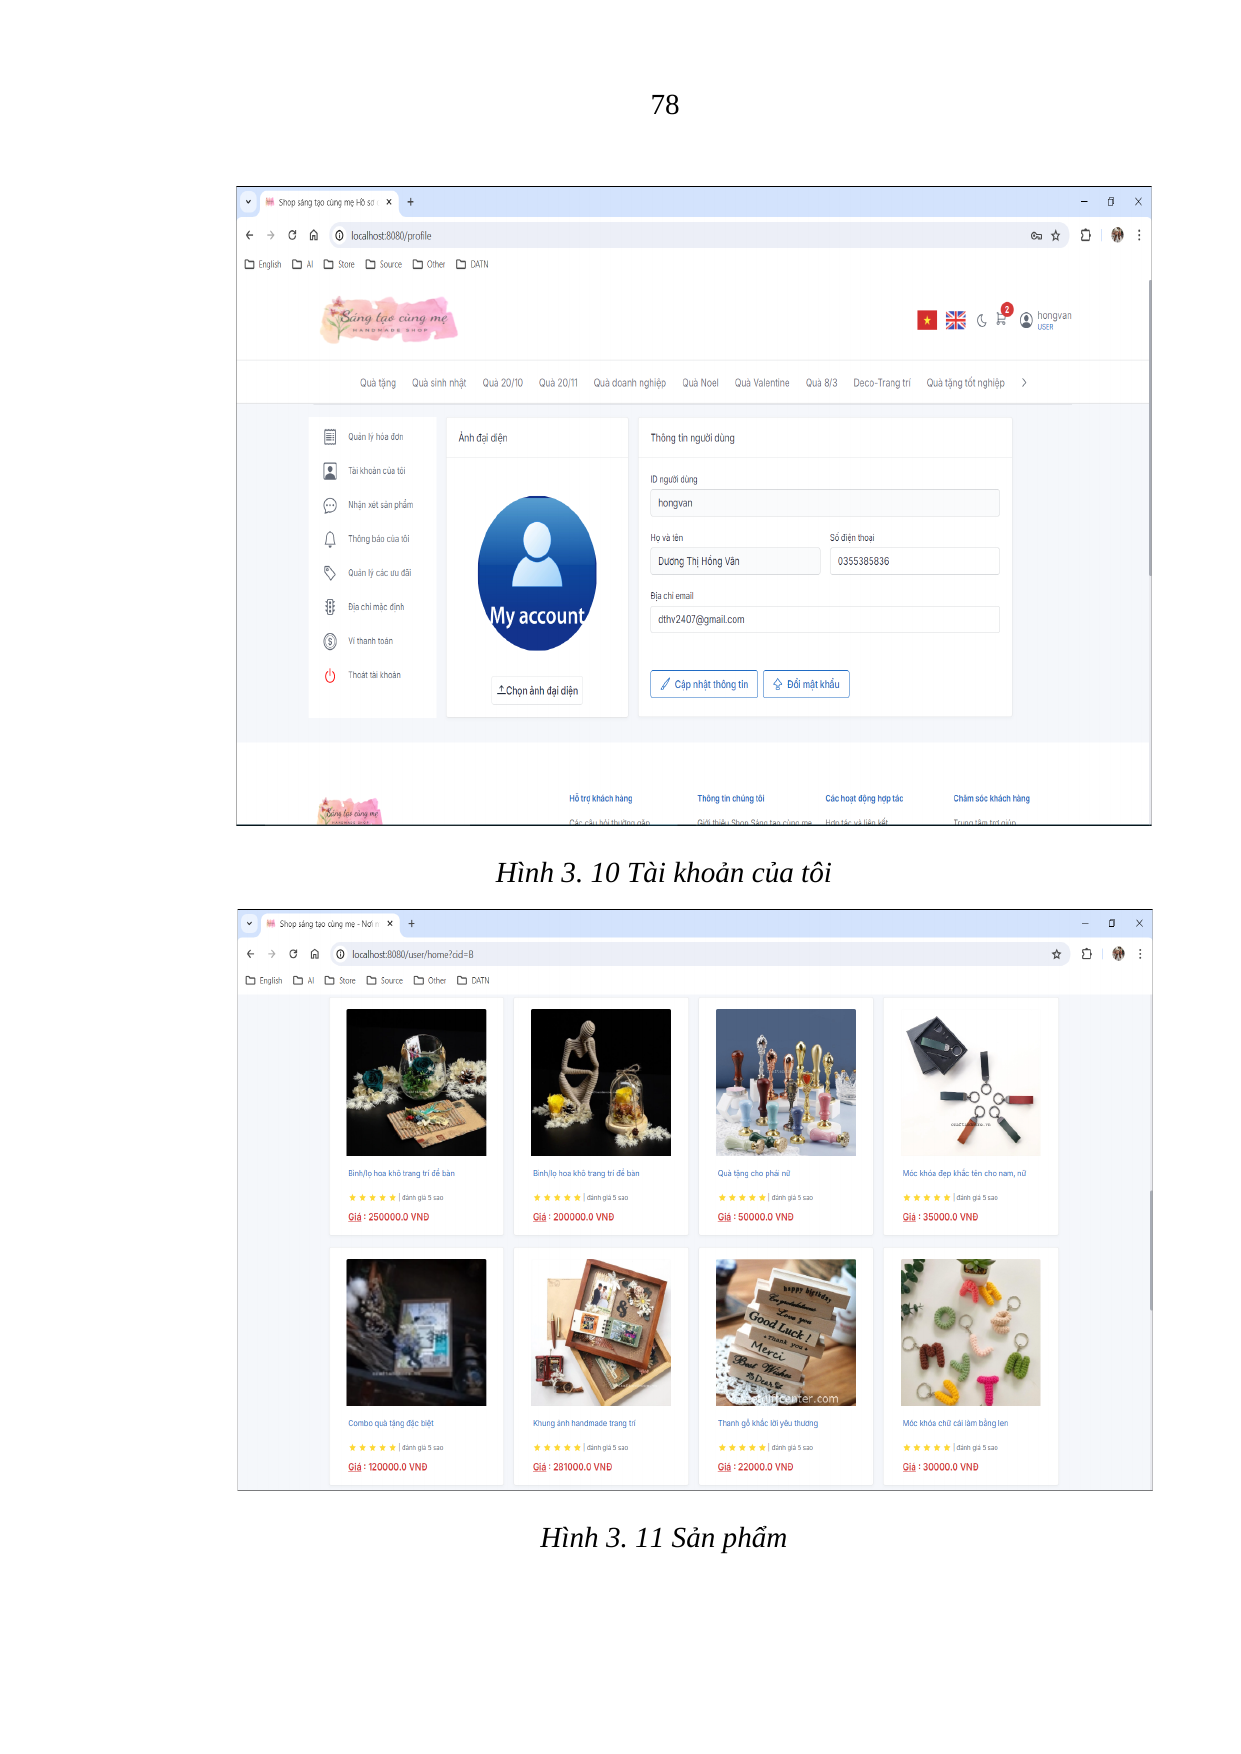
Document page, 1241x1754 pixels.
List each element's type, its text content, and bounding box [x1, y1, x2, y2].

text Hình 3. 10 Tài khoản của tôi [207, 855, 1122, 888]
picture [236, 186, 1152, 826]
picture [237, 909, 1153, 1491]
text Hình 3. 11 Sản phẩm [207, 1520, 1122, 1553]
